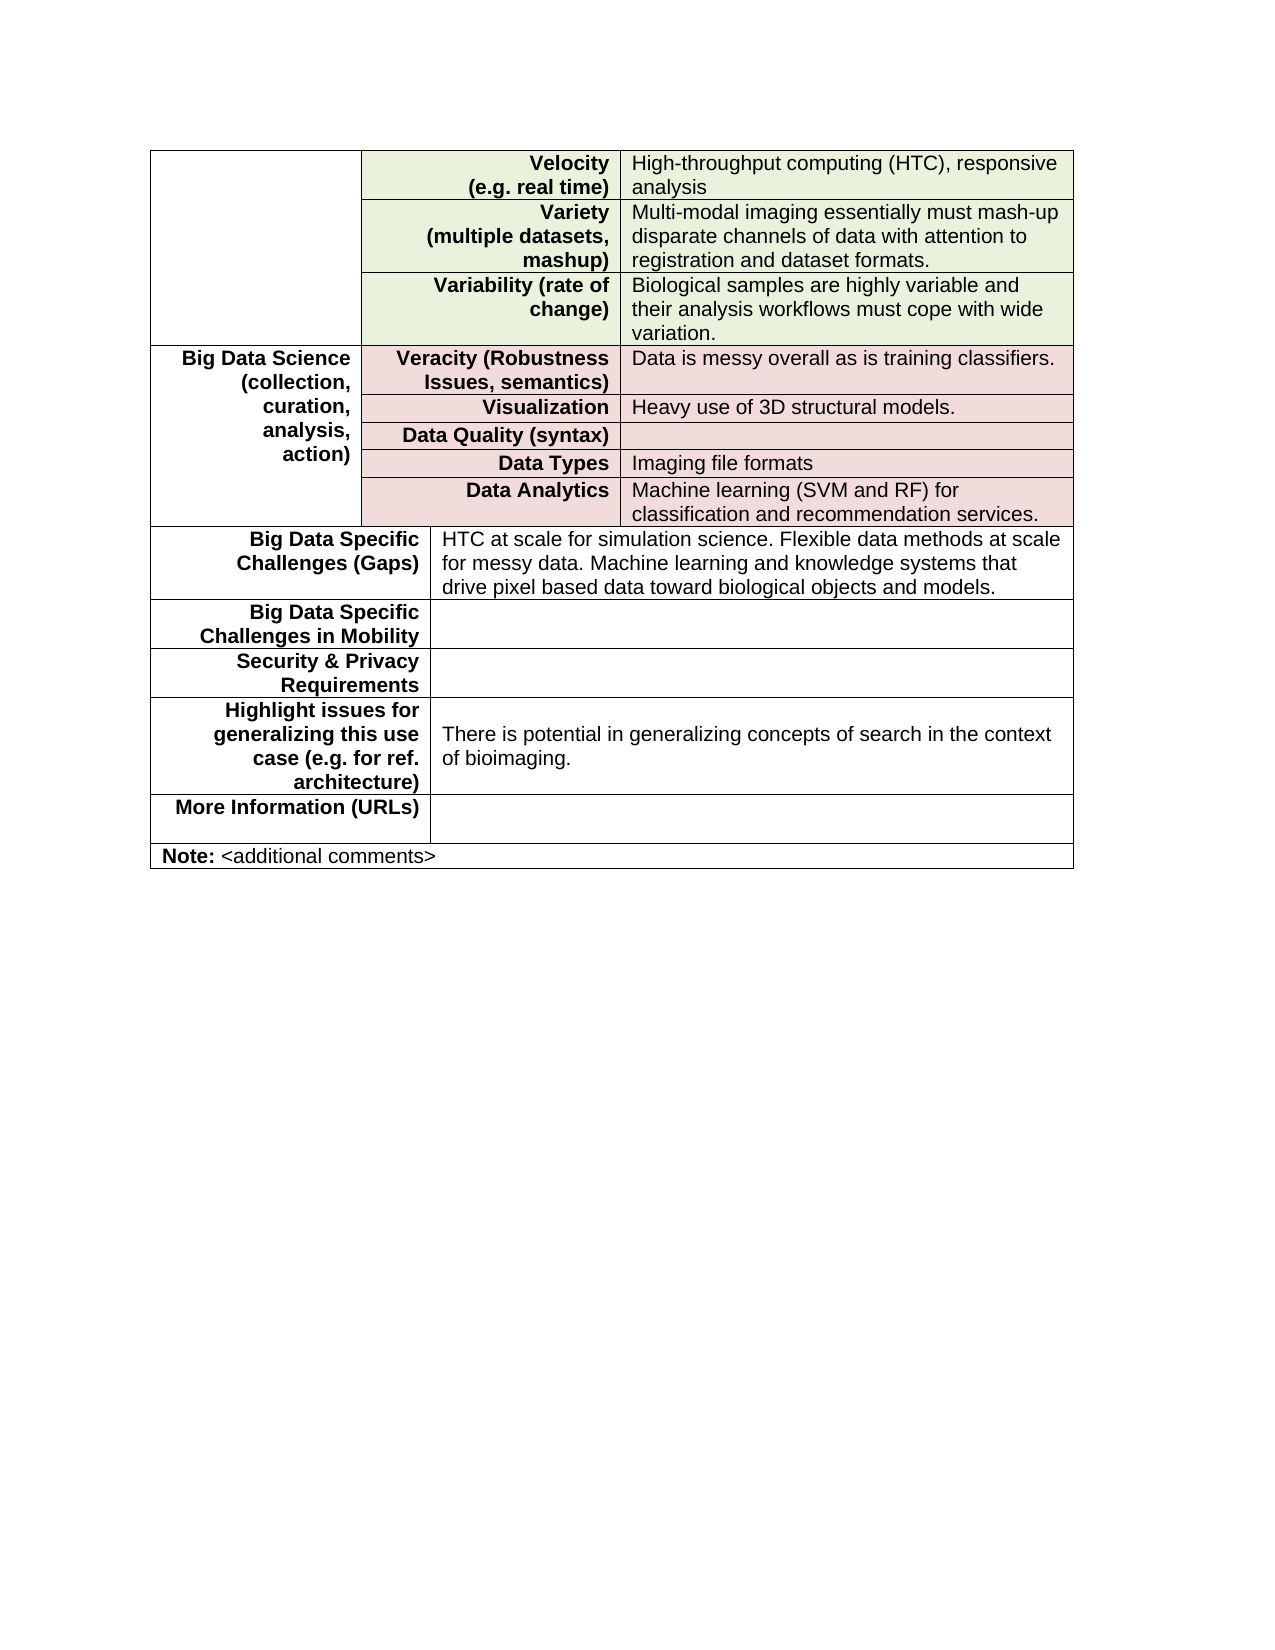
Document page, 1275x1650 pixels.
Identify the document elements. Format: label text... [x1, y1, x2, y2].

table_cell Big Data Science (collection, curation, analysis, action) [151, 346, 361, 526]
table_cell High-throughput computing (HTC), responsive analysis [621, 151, 1073, 199]
table_cell Machine learning (SVM and RF) for classification and recommendation services. [621, 478, 1073, 526]
table_cell Variability (rate of change) [362, 273, 620, 345]
table_cell Security & Privacy Requirements [151, 649, 430, 697]
table_cell There is potential in generalizing concepts of search in the context of bioimaging. [431, 698, 1073, 794]
table_cell Veracity (Robustness Issues, semantics) [362, 346, 620, 394]
table_cell [431, 795, 1073, 843]
table_cell Note: <additional comments> [151, 844, 1073, 868]
table_cell Visualization [362, 395, 620, 422]
table_cell Data is messy overall as is training classifiers. [621, 346, 1073, 394]
table_cell Velocity (e.g. real time) [362, 151, 620, 199]
table_cell [621, 423, 1073, 449]
table_cell Data Quality (syntax) [362, 423, 620, 449]
table_cell Data Types [362, 450, 620, 477]
table_cell Multi-modal imaging essentially must mash-up disparate channels of data with attention to registration and dataset formats. [621, 200, 1073, 272]
table_cell Variety (multiple datasets, mashup) [362, 200, 620, 272]
table_cell Big Data Specific Challenges in Mobility [151, 600, 430, 648]
table_cell Highlight issues for generalizing this use case (e.g. for ref. architecture) [151, 698, 430, 794]
table_cell Data Analytics [362, 478, 620, 526]
table_cell Biological samples are highly variable and their analysis workflows must cope with wide variation. [621, 273, 1073, 345]
table_cell [431, 649, 1073, 697]
table_cell [431, 600, 1073, 648]
table_cell Big Data Specific Challenges (Gaps) [151, 527, 430, 599]
table_cell HTC at scale for simulation science. Flexible data methods at scale for messy data. Machine learning and knowledge systems that drive pixel based data toward biological objects and models. [431, 527, 1073, 599]
table_cell More Information (URLs) [151, 795, 430, 843]
table_cell Imaging file formats [621, 450, 1073, 477]
table_cell Heavy use of 3D structural models. [621, 395, 1073, 422]
